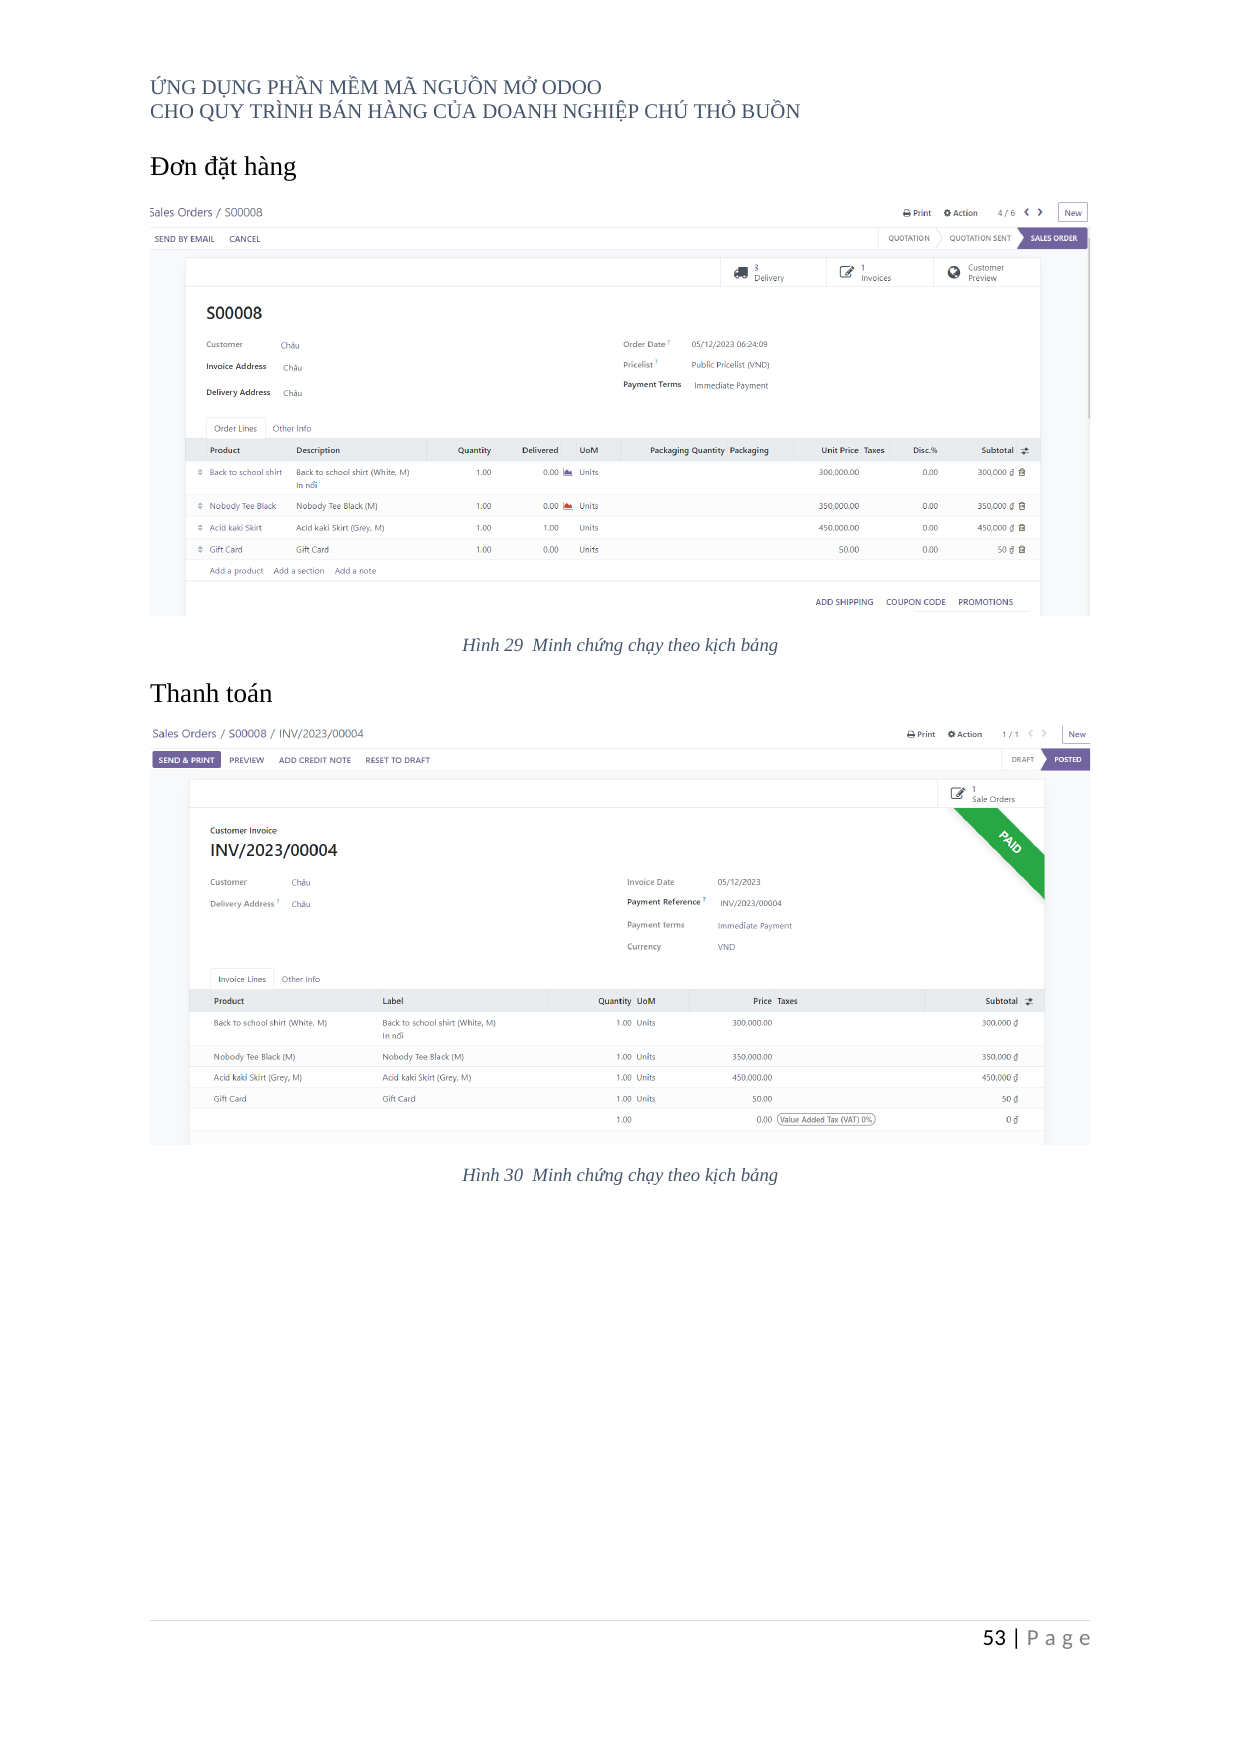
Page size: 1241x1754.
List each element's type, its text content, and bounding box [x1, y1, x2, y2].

text Hình 29 Minh chứng chạy theo kịch bảng [150, 634, 1090, 656]
text Đơn đặt hàng [150, 150, 1090, 181]
picture [150, 200, 1091, 616]
text Hình 30 Minh chứng chạy theo kịch bảng [150, 1163, 1090, 1185]
text Thanh toán [150, 677, 1090, 708]
picture [150, 726, 1091, 1145]
